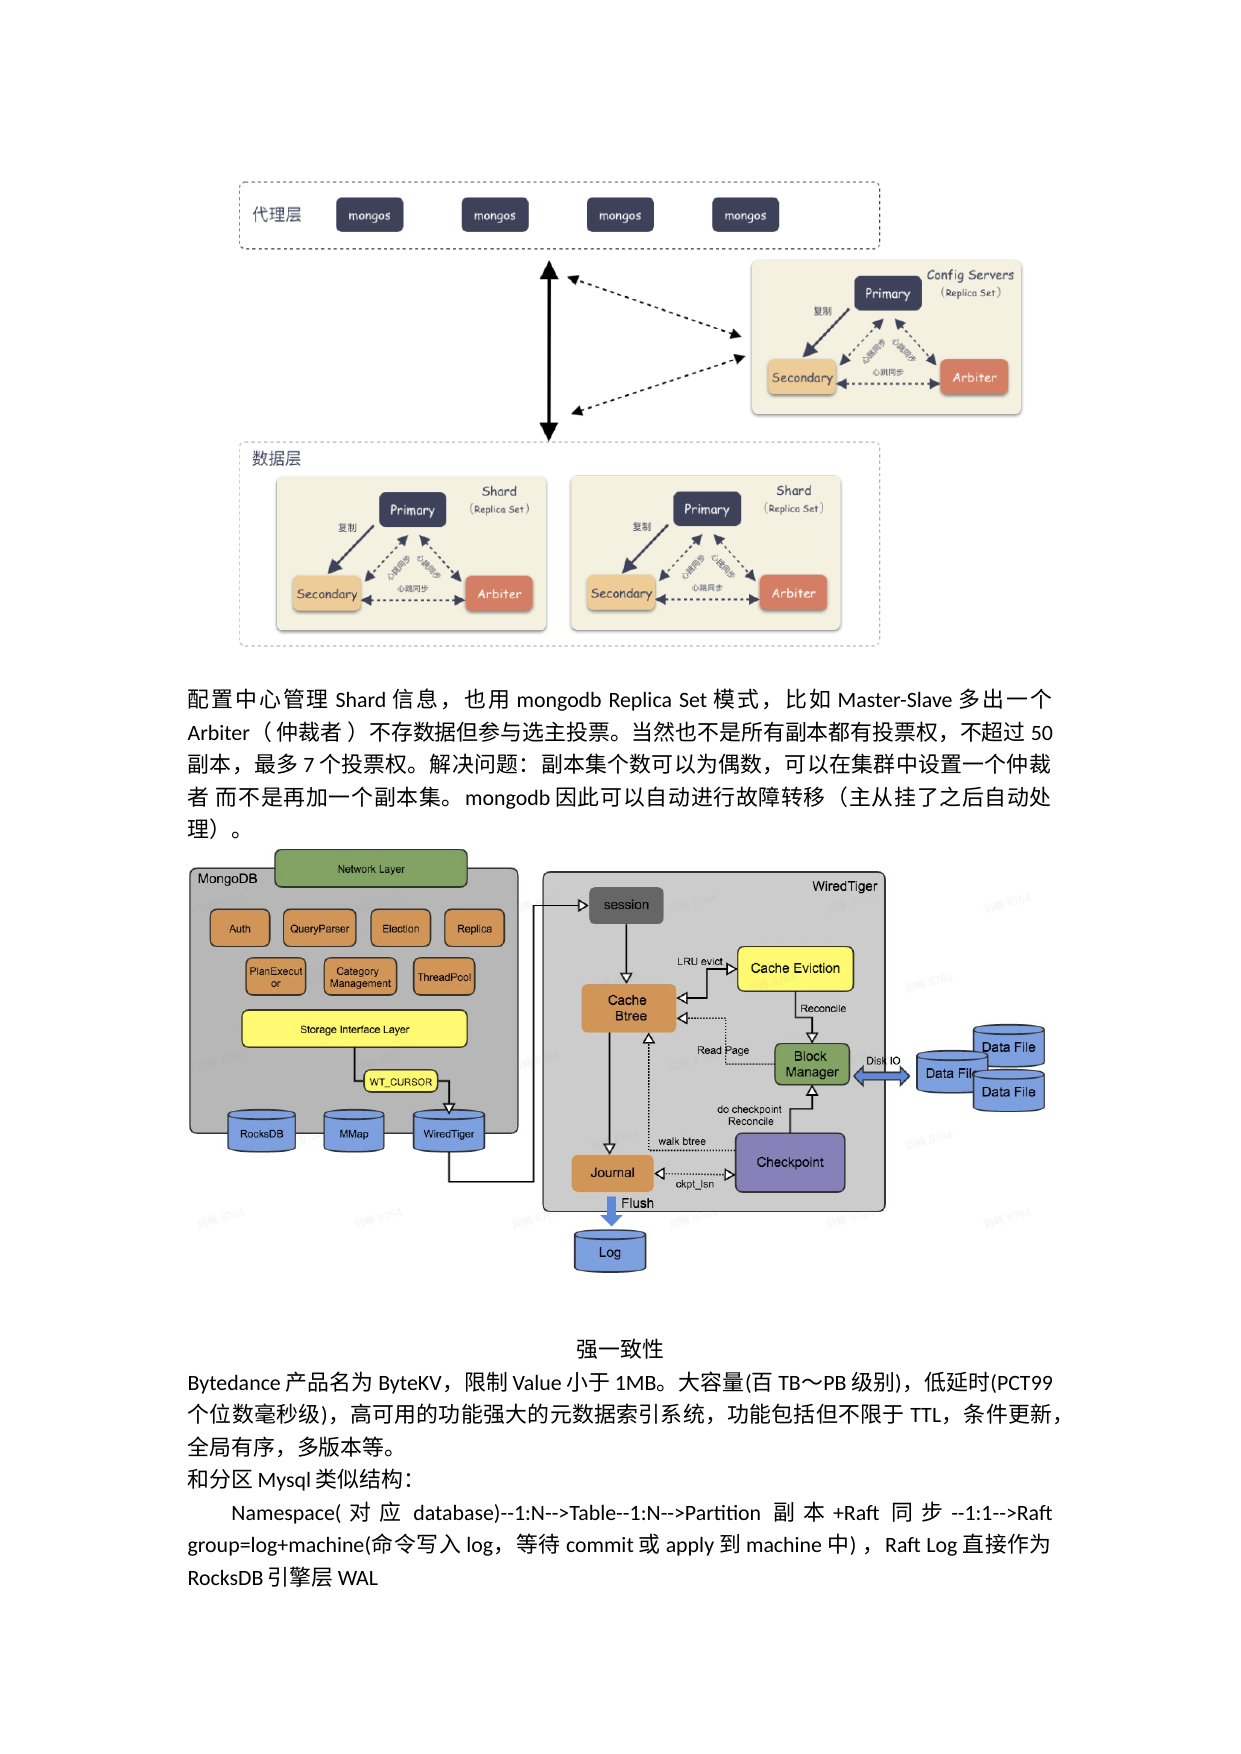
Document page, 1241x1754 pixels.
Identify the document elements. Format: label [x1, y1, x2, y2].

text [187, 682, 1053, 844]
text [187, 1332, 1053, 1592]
picture [187, 844, 1053, 1279]
picture [187, 162, 1053, 663]
